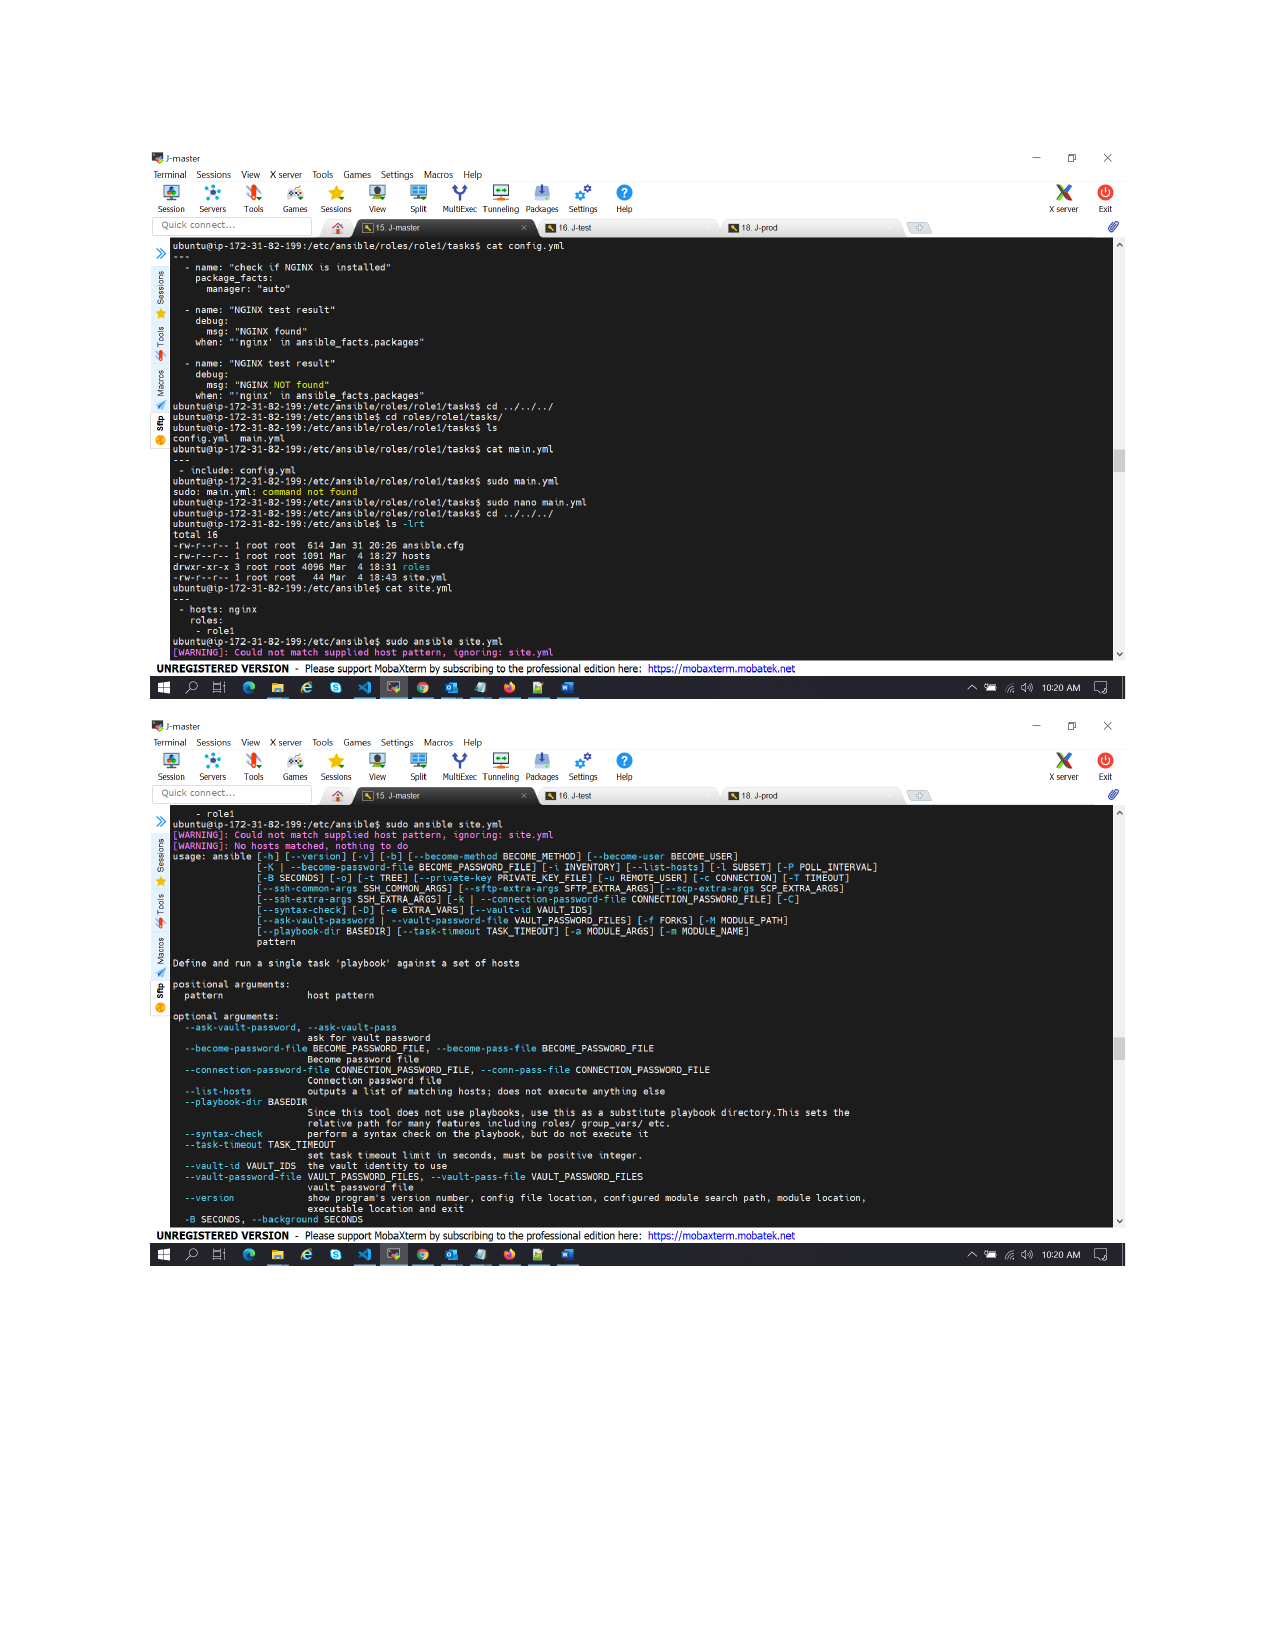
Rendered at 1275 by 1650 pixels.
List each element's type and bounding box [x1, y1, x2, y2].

picture [150, 717, 1125, 1266]
picture [150, 150, 1125, 699]
